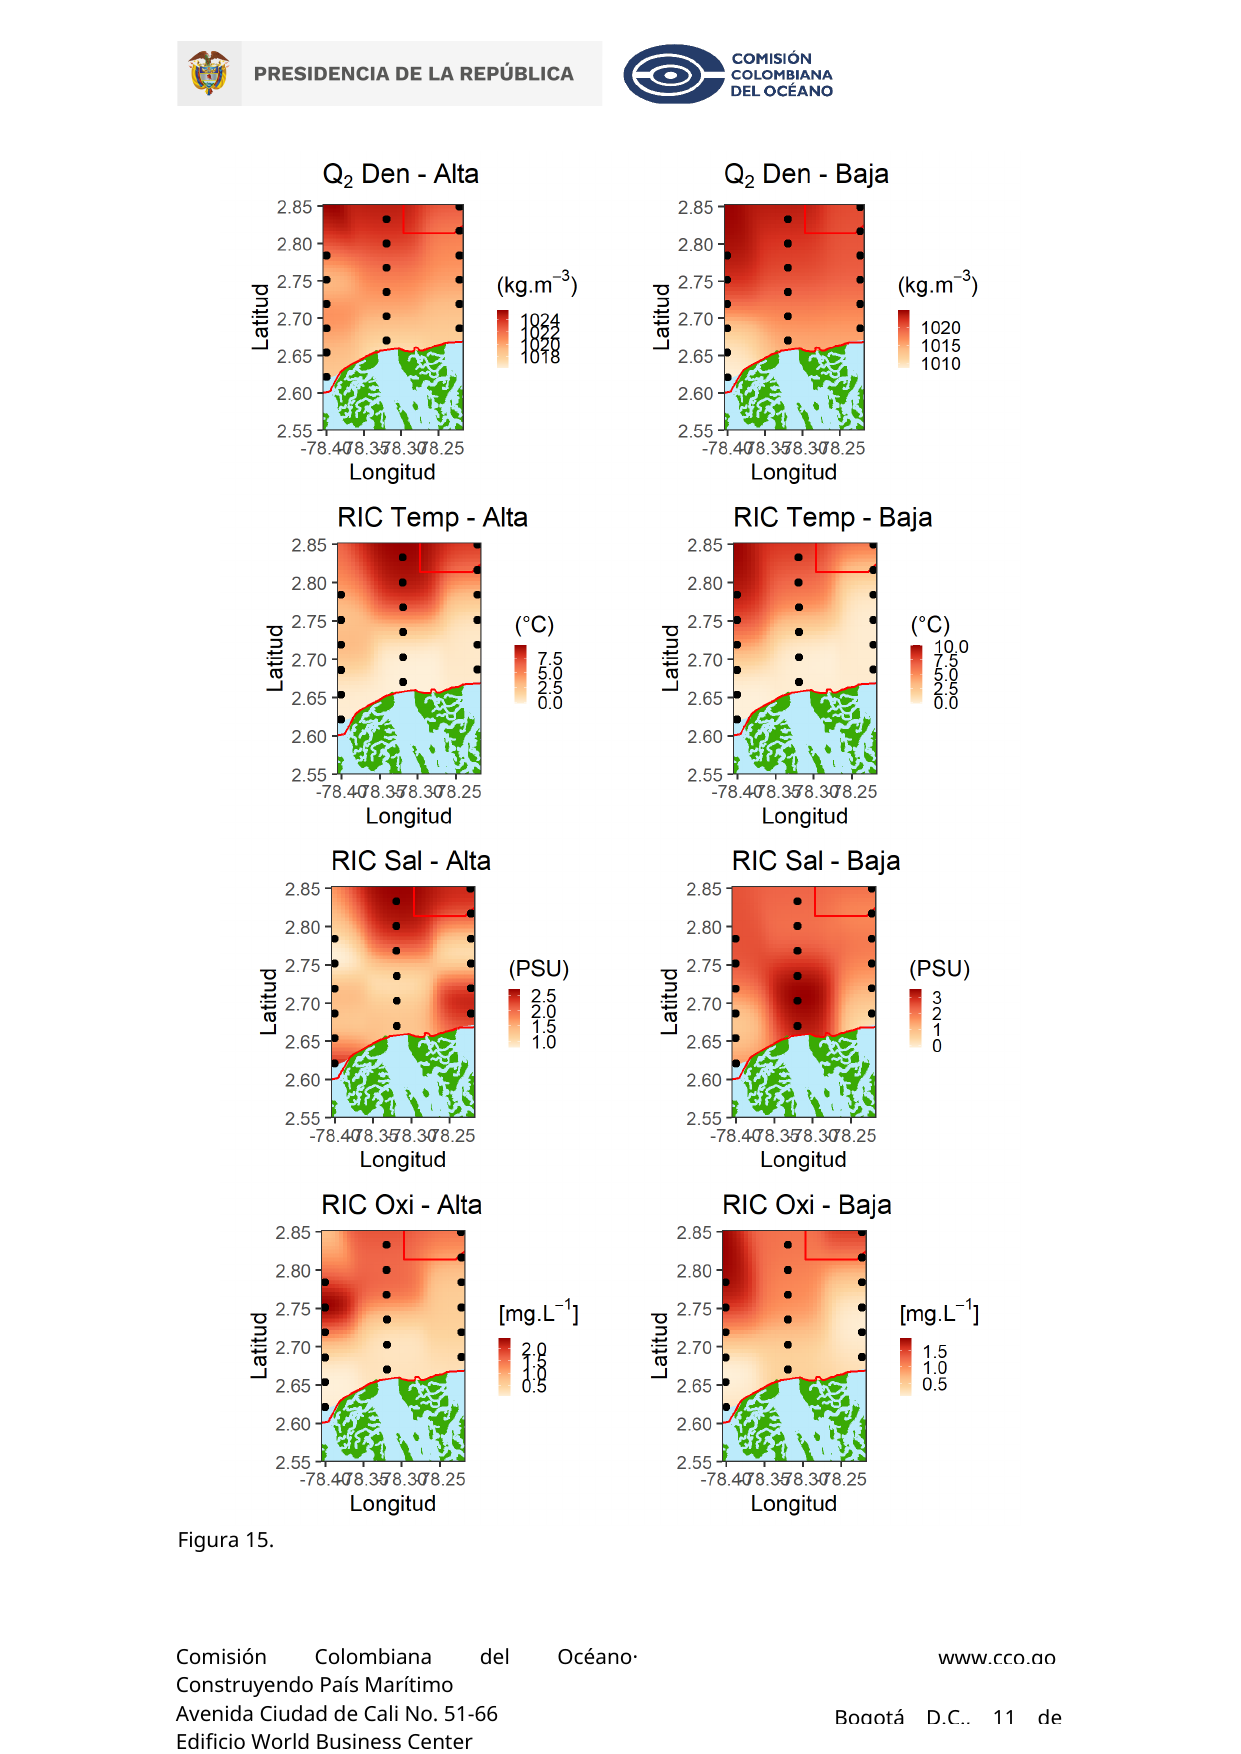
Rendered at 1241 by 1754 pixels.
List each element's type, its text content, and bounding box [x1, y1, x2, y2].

picture [642, 42, 824, 107]
picture [219, 151, 1021, 1526]
picture [177, 41, 603, 106]
